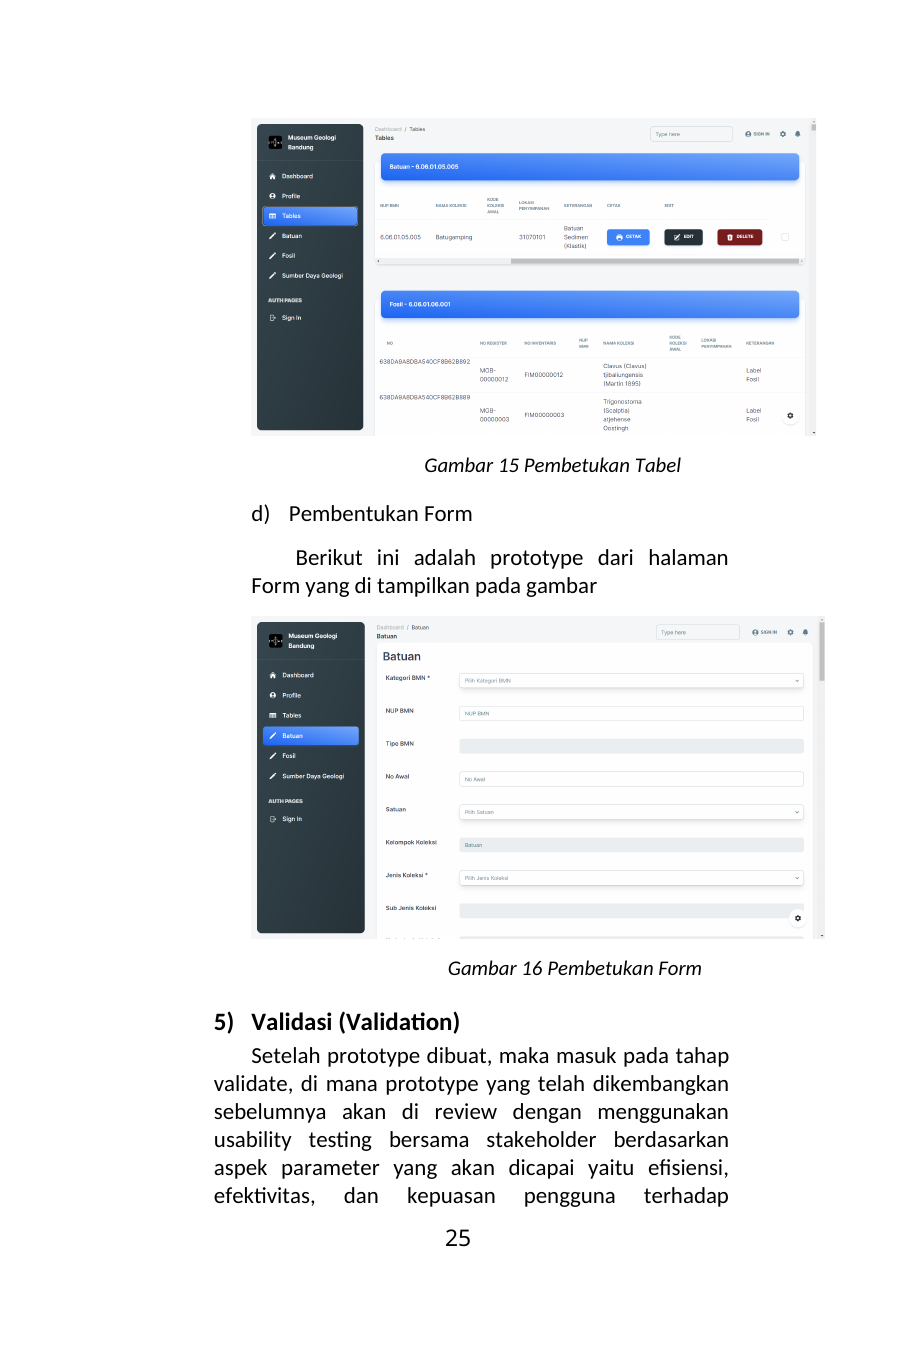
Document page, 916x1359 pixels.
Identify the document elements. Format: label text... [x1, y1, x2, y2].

text Berikut ini adalah prototype dari halaman Form yang di tampilkan pada gambar [251, 543, 730, 599]
text Gambar 16 Pembetukan Form [215, 956, 730, 981]
picture [251, 616, 825, 939]
picture [251, 118, 817, 436]
subtitle Validasi (Validation) [214, 1006, 730, 1037]
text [214, 1041, 730, 1209]
list Pembentukan Form [251, 499, 827, 527]
text Gambar 15 Pembetukan Tabel [215, 453, 730, 478]
